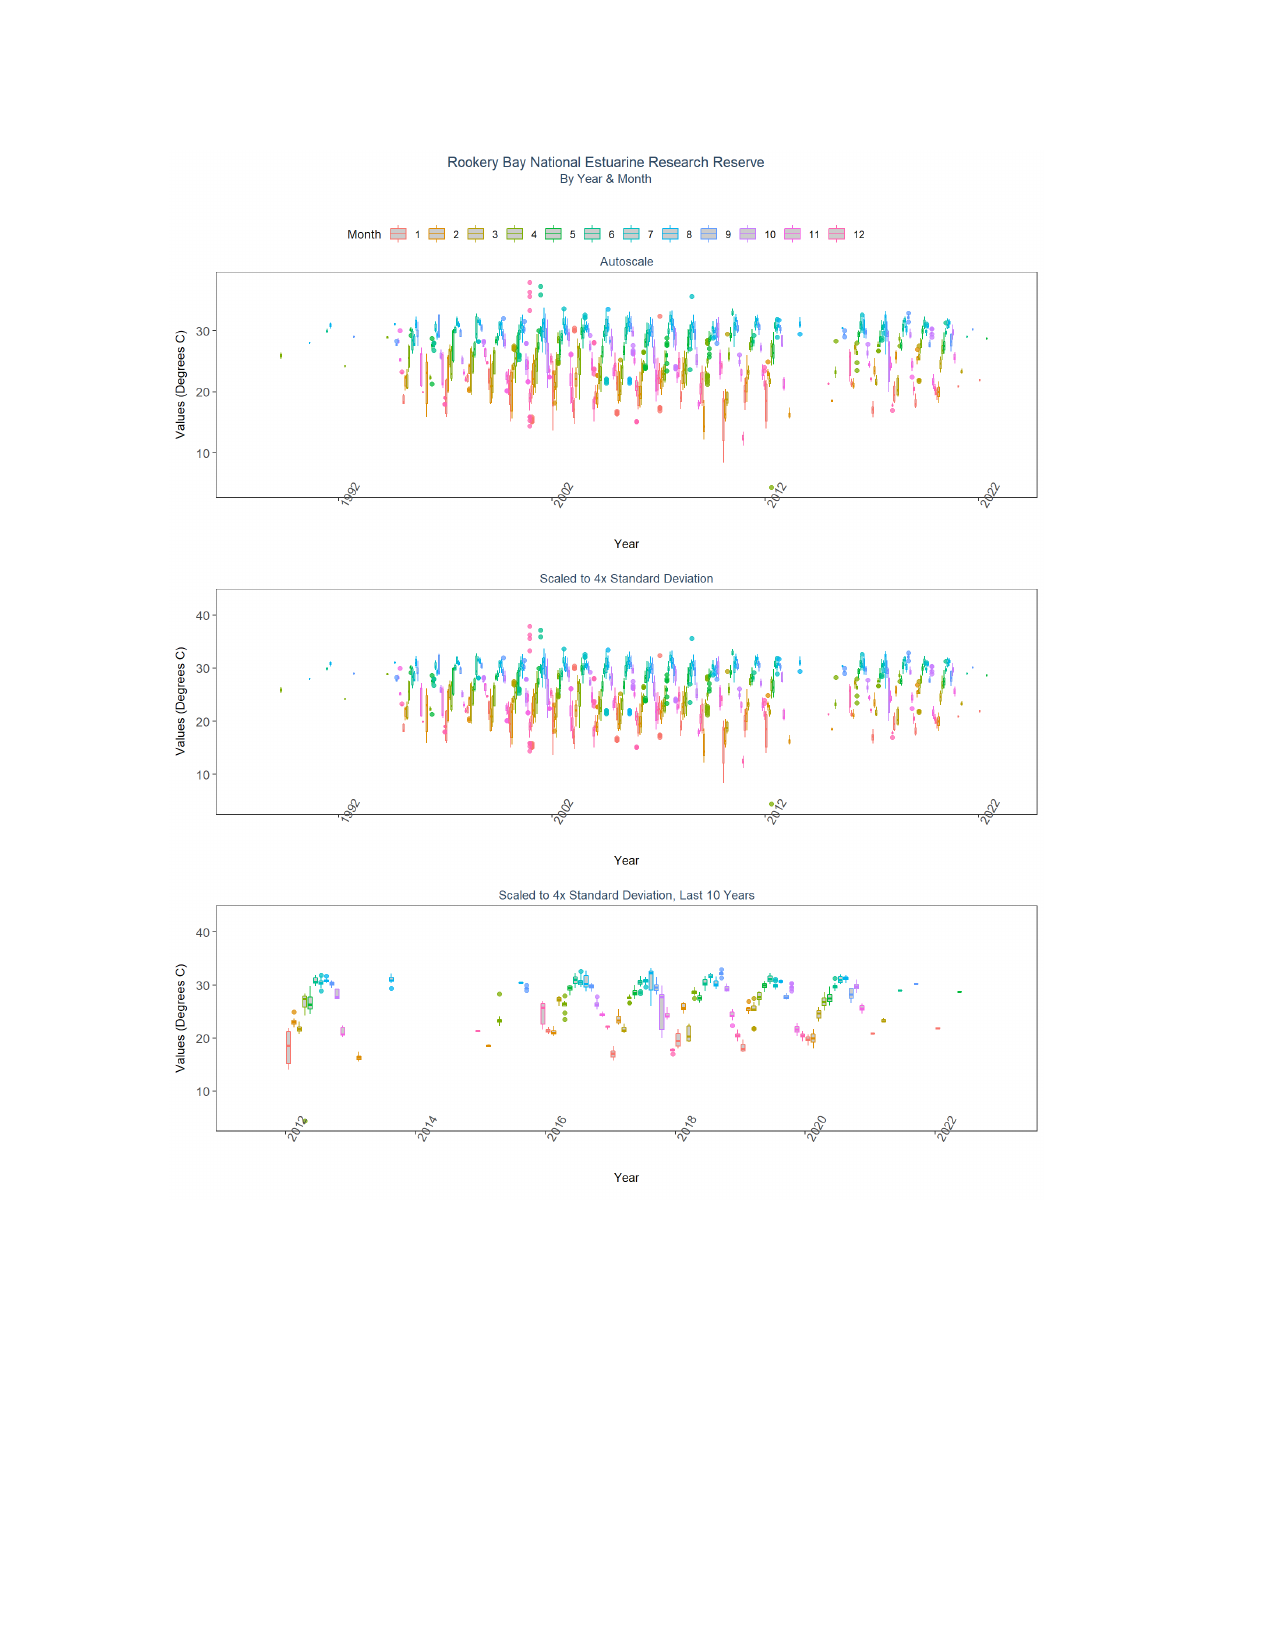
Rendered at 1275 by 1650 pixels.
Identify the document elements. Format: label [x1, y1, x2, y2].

picture [168, 150, 1044, 1200]
